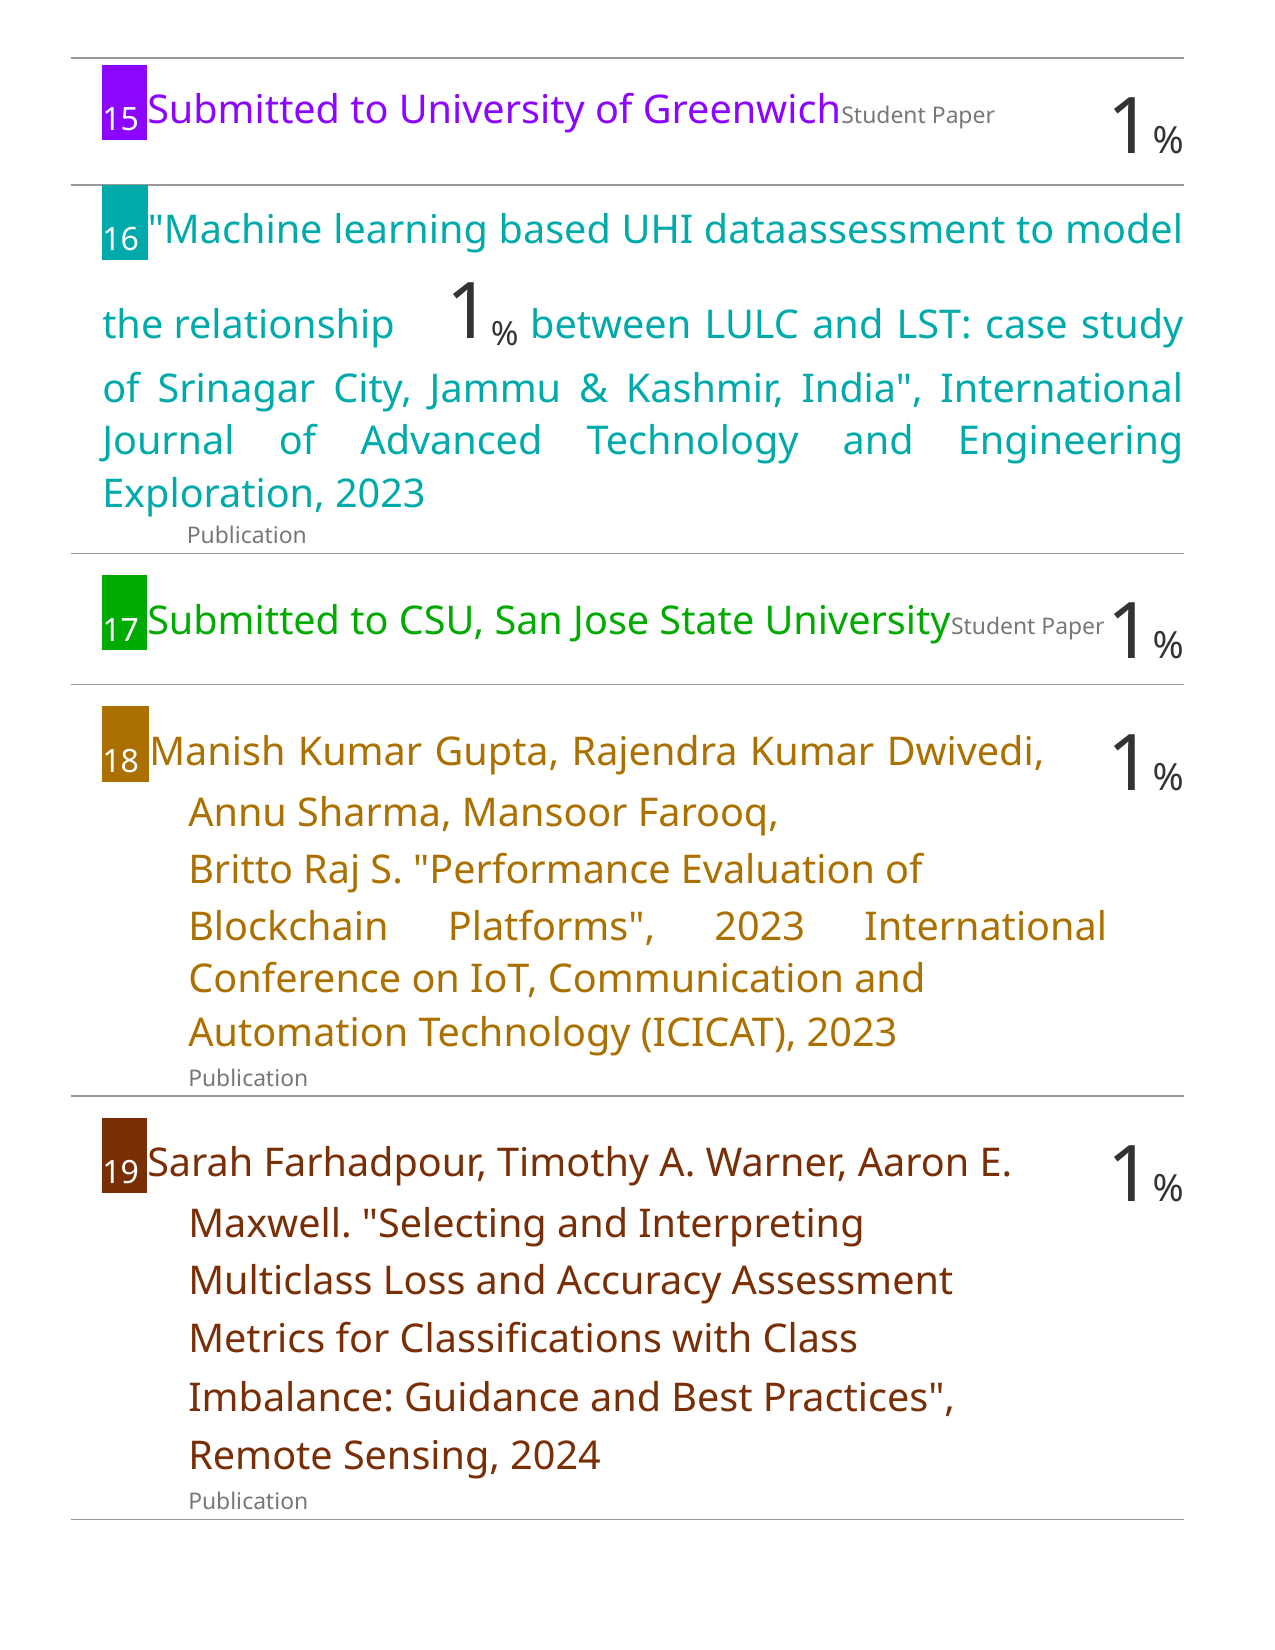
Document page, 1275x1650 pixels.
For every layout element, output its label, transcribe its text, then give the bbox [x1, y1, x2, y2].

table_cell 19 Sarah Farhadpour, Timothy A. Warner, Aaron E. Maxwell. "Selecting and Interpreting Multiclass Loss and Accuracy Assessment Metrics for Classifications with Class Imbalance: Guidance and Best Practices", Remote Sensing, 2024 Publication [71, 1097, 1108, 1518]
table_cell 18 Manish Kumar Gupta, Rajendra Kumar Dwivedi, Annu Sharma, Mansoor Farooq, Britto Raj S. "Performance Evaluation of Blockchain Platforms", 2023 International Conference on IoT, Communication and Automation Technology (ICICAT), 2023 Publication [71, 685, 1108, 1095]
text 16 "Machine learning based UHI dataassessment to model the relationship 1% between LULC and LST: case study of Srinagar City, Jammu & Kashmir, India", International Journal of Advanced Technology and Engineering Exploration, 2023 [102, 186, 1184, 519]
table_cell 1% [1108, 59, 1184, 184]
text Publication [187, 519, 1184, 550]
table_cell 1% [1108, 685, 1184, 1095]
table_cell 1% [1108, 1097, 1184, 1518]
table_header 1% [1108, 554, 1184, 684]
table_header 17 Submitted to CSU, San Jose State UniversityStudent Paper [71, 554, 1108, 684]
table_cell 15 Submitted to University of GreenwichStudent Paper [71, 59, 1108, 184]
